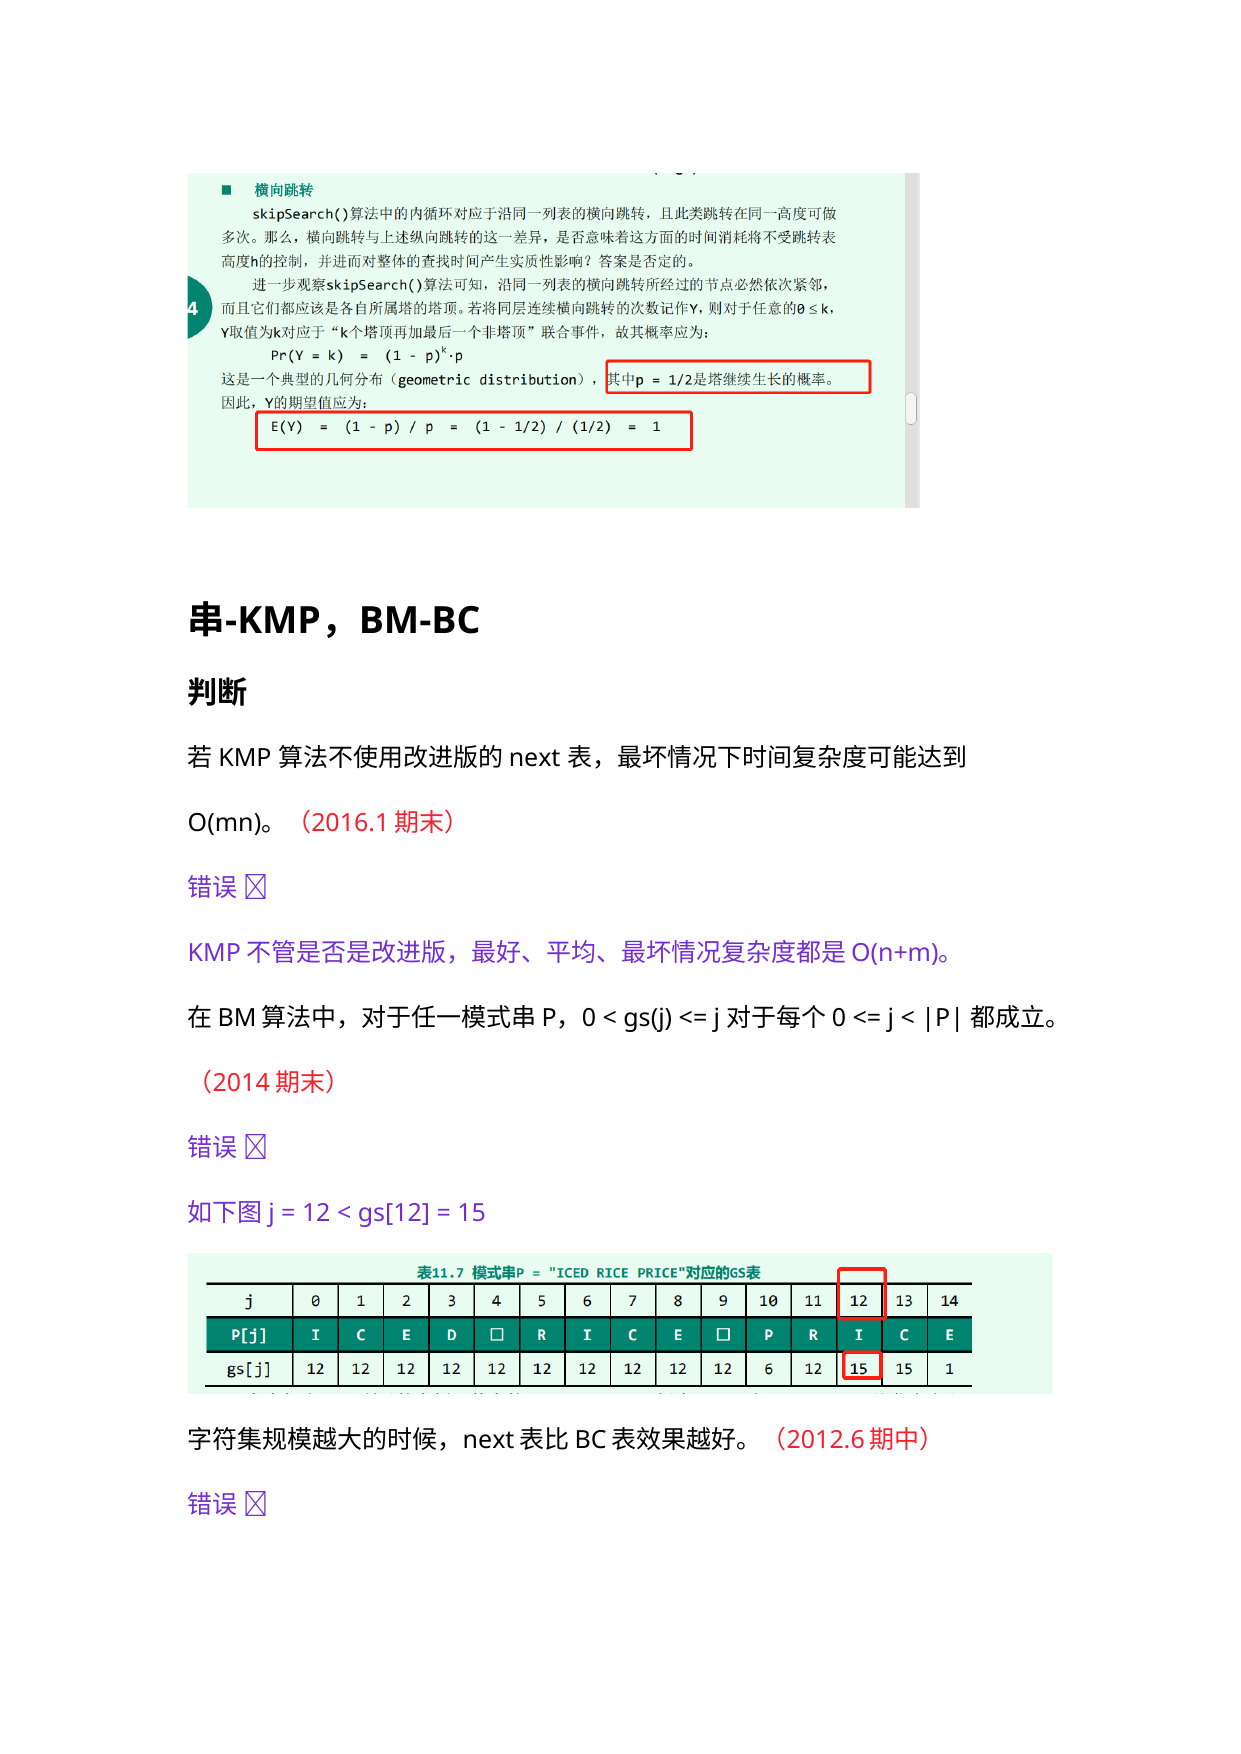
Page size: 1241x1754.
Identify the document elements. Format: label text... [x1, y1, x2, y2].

text 错误 ❌ [187, 1470, 1053, 1535]
picture [187, 173, 921, 508]
text 如下图 j = 12 < gs[12] = 15 [187, 1178, 1053, 1243]
text 串-KMP，BM-BC [187, 585, 1053, 650]
text 字符集规模越大的时候，next表比BC表效果越好。（2012.6期中） [187, 1405, 1053, 1470]
text 错误 ❌ [187, 1113, 1053, 1178]
picture [187, 1253, 1053, 1394]
text KMP不管是否是改进版，最好、平均、最坏情况复杂度都是O(n+m)。 [187, 918, 1053, 983]
text 判断 [187, 658, 1053, 723]
text 在BM算法中，对于任⼀模式串P，0 < gs(j) <= j 对于每个0 <= j < |P| 都成立。（2014期末） [187, 983, 1053, 1113]
text 错误 ❌ [187, 853, 1053, 918]
text 若 KMP 算法不使用改进版的 next 表，最坏情况下时间复杂度可能达到 O(mn)。（2016.1期末） [187, 723, 1053, 853]
